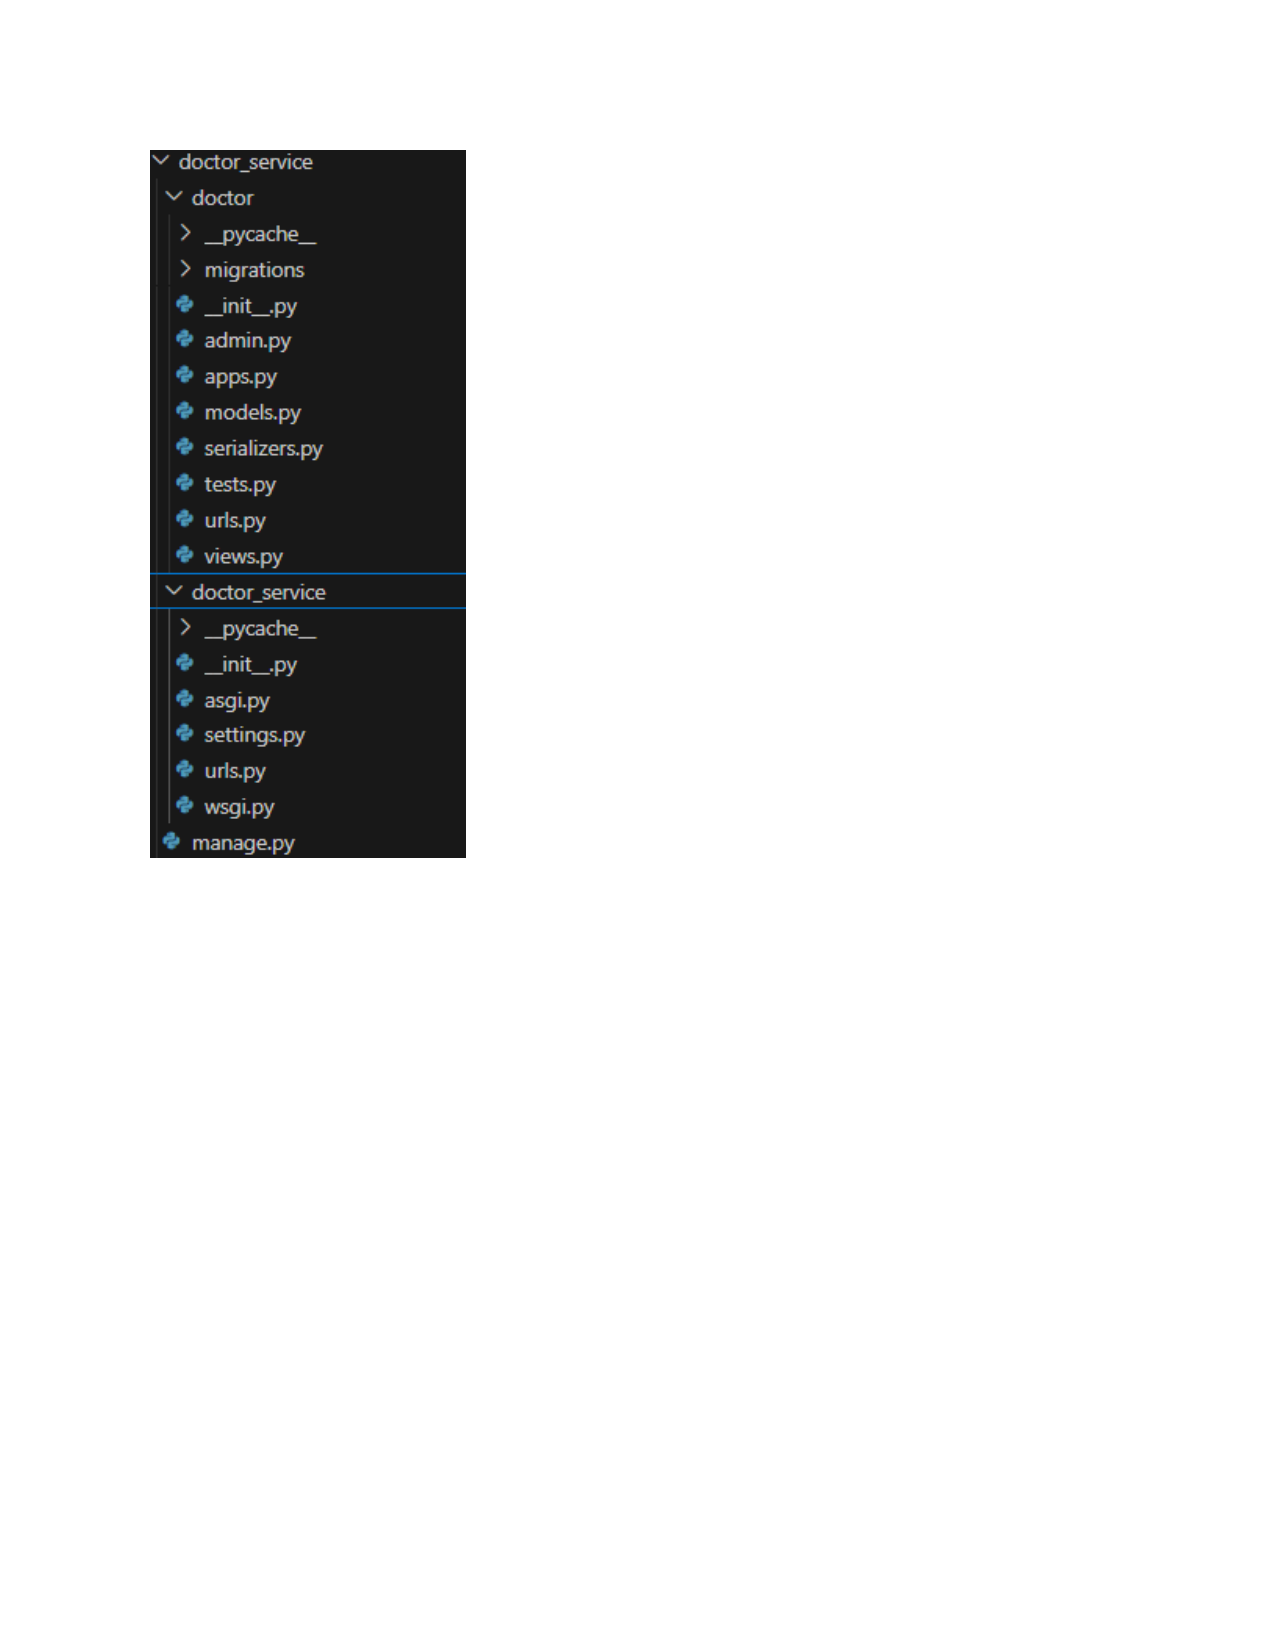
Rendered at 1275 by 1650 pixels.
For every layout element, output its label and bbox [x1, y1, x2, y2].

picture [150, 150, 466, 858]
